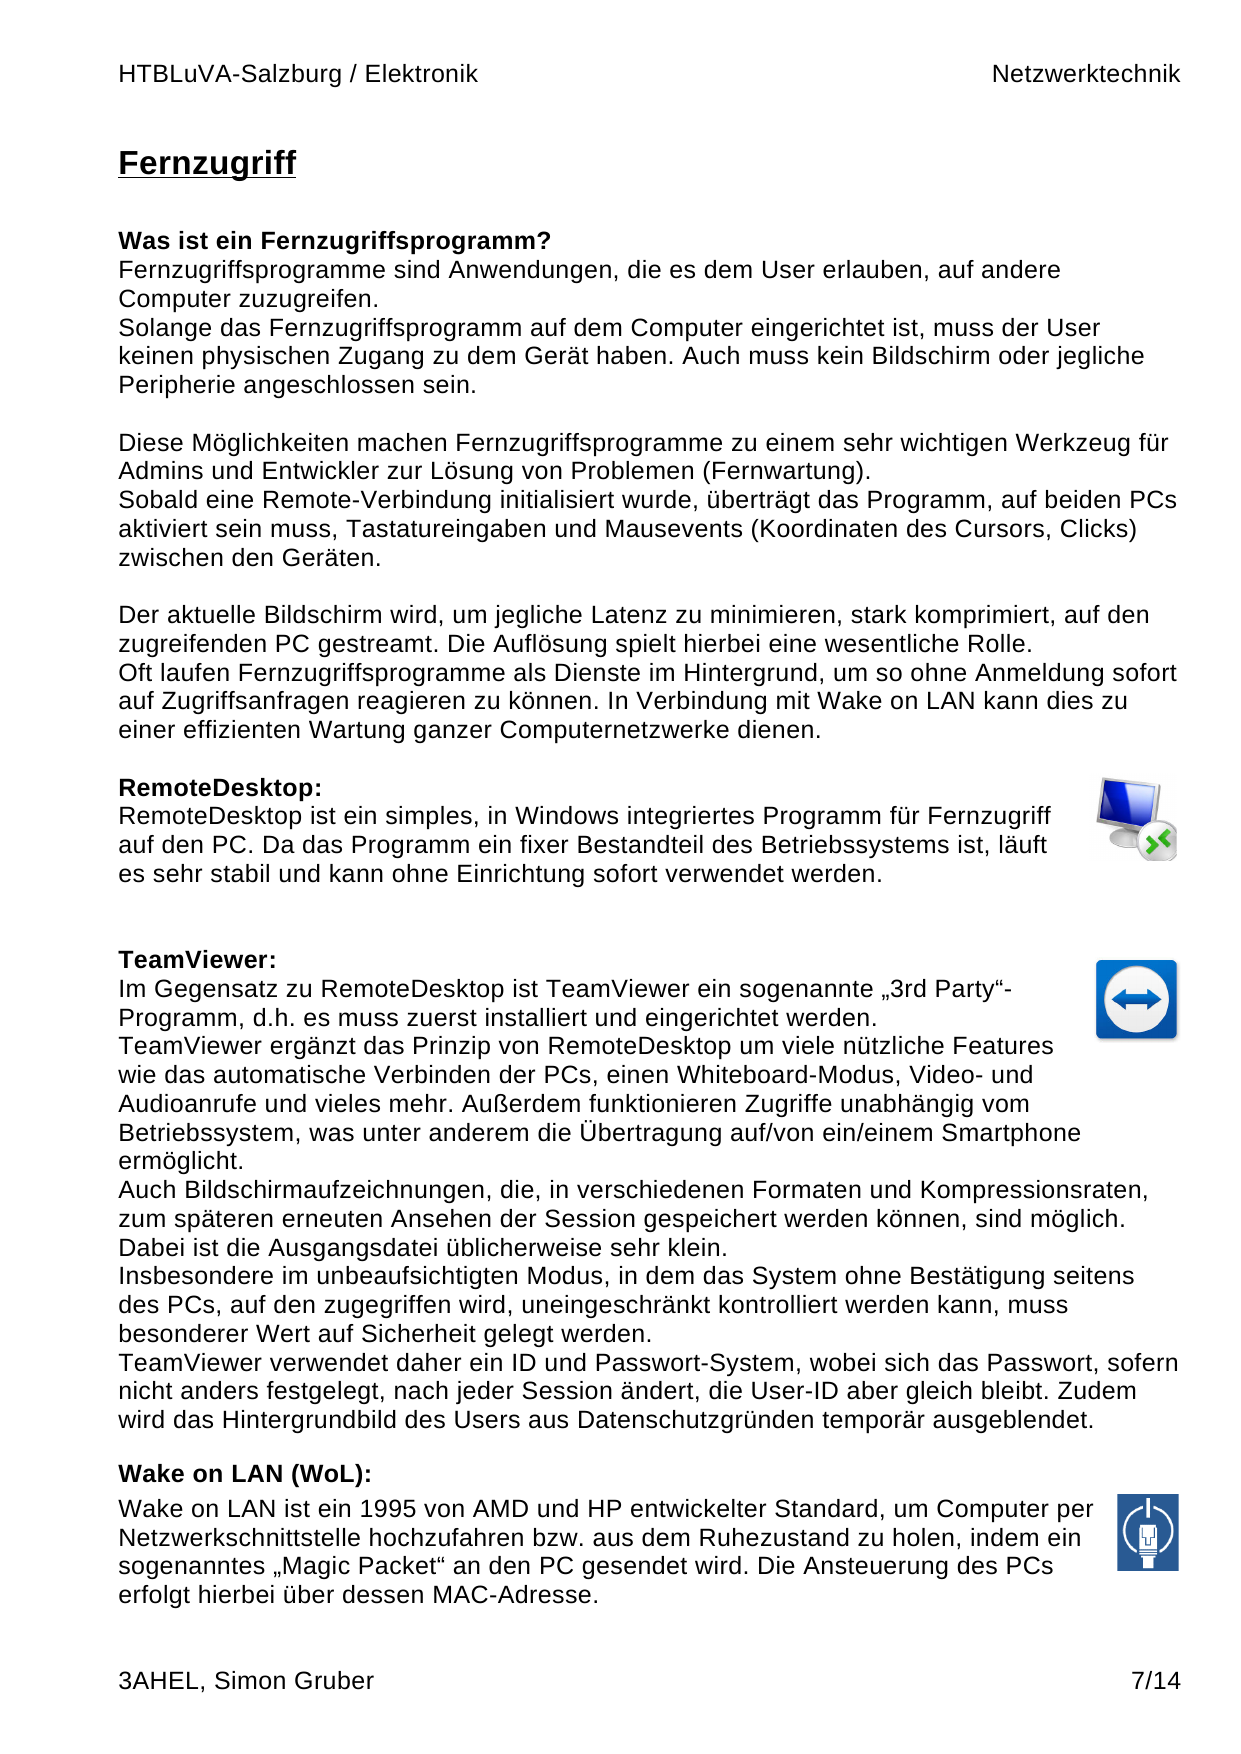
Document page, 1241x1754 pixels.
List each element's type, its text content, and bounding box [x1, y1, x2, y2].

picture [1092, 957, 1182, 1043]
text Was ist ein Fernzugriffsprogramm? Fernzugriffsprogramme sind Anwendungen, die es dem User erlauben, auf andere Computer zuzugreifen. Solange das Fernzugriffsprogramm auf dem Computer eingerichtet ist, muss der User keinen physischen Zugang zu dem Gerät haben. Auch muss kein Bildschirm oder jegliche Peripherie angeschlossen sein. Diese Möglichkeiten machen Fernzugriffsprogramme zu einem sehr wichtigen Werkzeug für Admins und Entwickler zur Lösung von Problemen (Fernwartung). Sobald eine Remote-Verbindung initialisiert wurde, überträgt das Programm, auf beiden PCs aktiviert sein muss, Tastatureingaben und Mausevents (Koordinaten des Cursors, Clicks) zwischen den Geräten. Der aktuelle Bildschirm wird, um jegliche Latenz zu minimieren, stark komprimiert, auf den zugreifenden PC gestreamt. Die Auflösung spielt hierbei eine wesentliche Rolle. Oft laufen Fernzugriffsprogramme als Dienste im Hintergrund, um so ohne Anmeldung sofort auf Zugriffsanfragen reagieren zu können. In Verbindung mit Wake on LAN kann dies zu einer effizienten Wartung ganzer Computernetzwerke dienen. [118, 226, 1181, 772]
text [118, 1494, 1181, 1609]
text TeamViewer: Im Gegensatz zu RemoteDesktop ist TeamViewer ein sogenannte „3rd Party“-Programm, d.h. es muss zuerst installiert und eingerichtet werden. TeamViewer ergänzt das Prinzip von RemoteDesktop um viele nützliche Features wie das automatische Verbinden der PCs, einen Whiteboard-Modus, Video- und Audioanrufe und vieles mehr. Außerdem funktionieren Zugriffe unabhängig vom Betriebssystem, was unter anderem die Übertragung auf/von ein/einem Smartphone ermöglicht. Auch Bildschirmaufzeichnungen, die, in verschiedenen Formaten und Kompressionsraten, zum späteren erneuten Ansehen der Session gespeichert werden können, sind möglich. Dabei ist die Ausgangsdatei üblicherweise sehr klein. Insbesondere im unbeaufsichtigten Modus, in dem das System ohne Bestätigung seitens des PCs, auf den zugegriffen wird, uneingeschränkt kontrolliert werden kann, muss besonderer Wert auf Sicherheit gelegt werden. TeamViewer verwendet daher ein ID und Passwort-System, wobei sich das Passwort, sofern nicht anders festgelegt, nach jeder Session ändert, die User-ID aber gleich bleibt. Zudem wird das Hintergrundbild des Users aus Datenschutzgründen temporär ausgeblendet. [118, 945, 1181, 1434]
text Wake on LAN (WoL): [118, 1459, 1181, 1487]
text Fernzugriff [118, 143, 1181, 182]
text RemoteDesktop: RemoteDesktop ist ein simples, in Windows integriertes Programm für Fernzugriff auf den PC. Da das Programm ein fixer Bestandteil des Betriebssystems ist, läuft es sehr stabil und kann ohne Einrichtung sofort verwendet werden. [118, 772, 1181, 916]
picture [1089, 773, 1177, 861]
